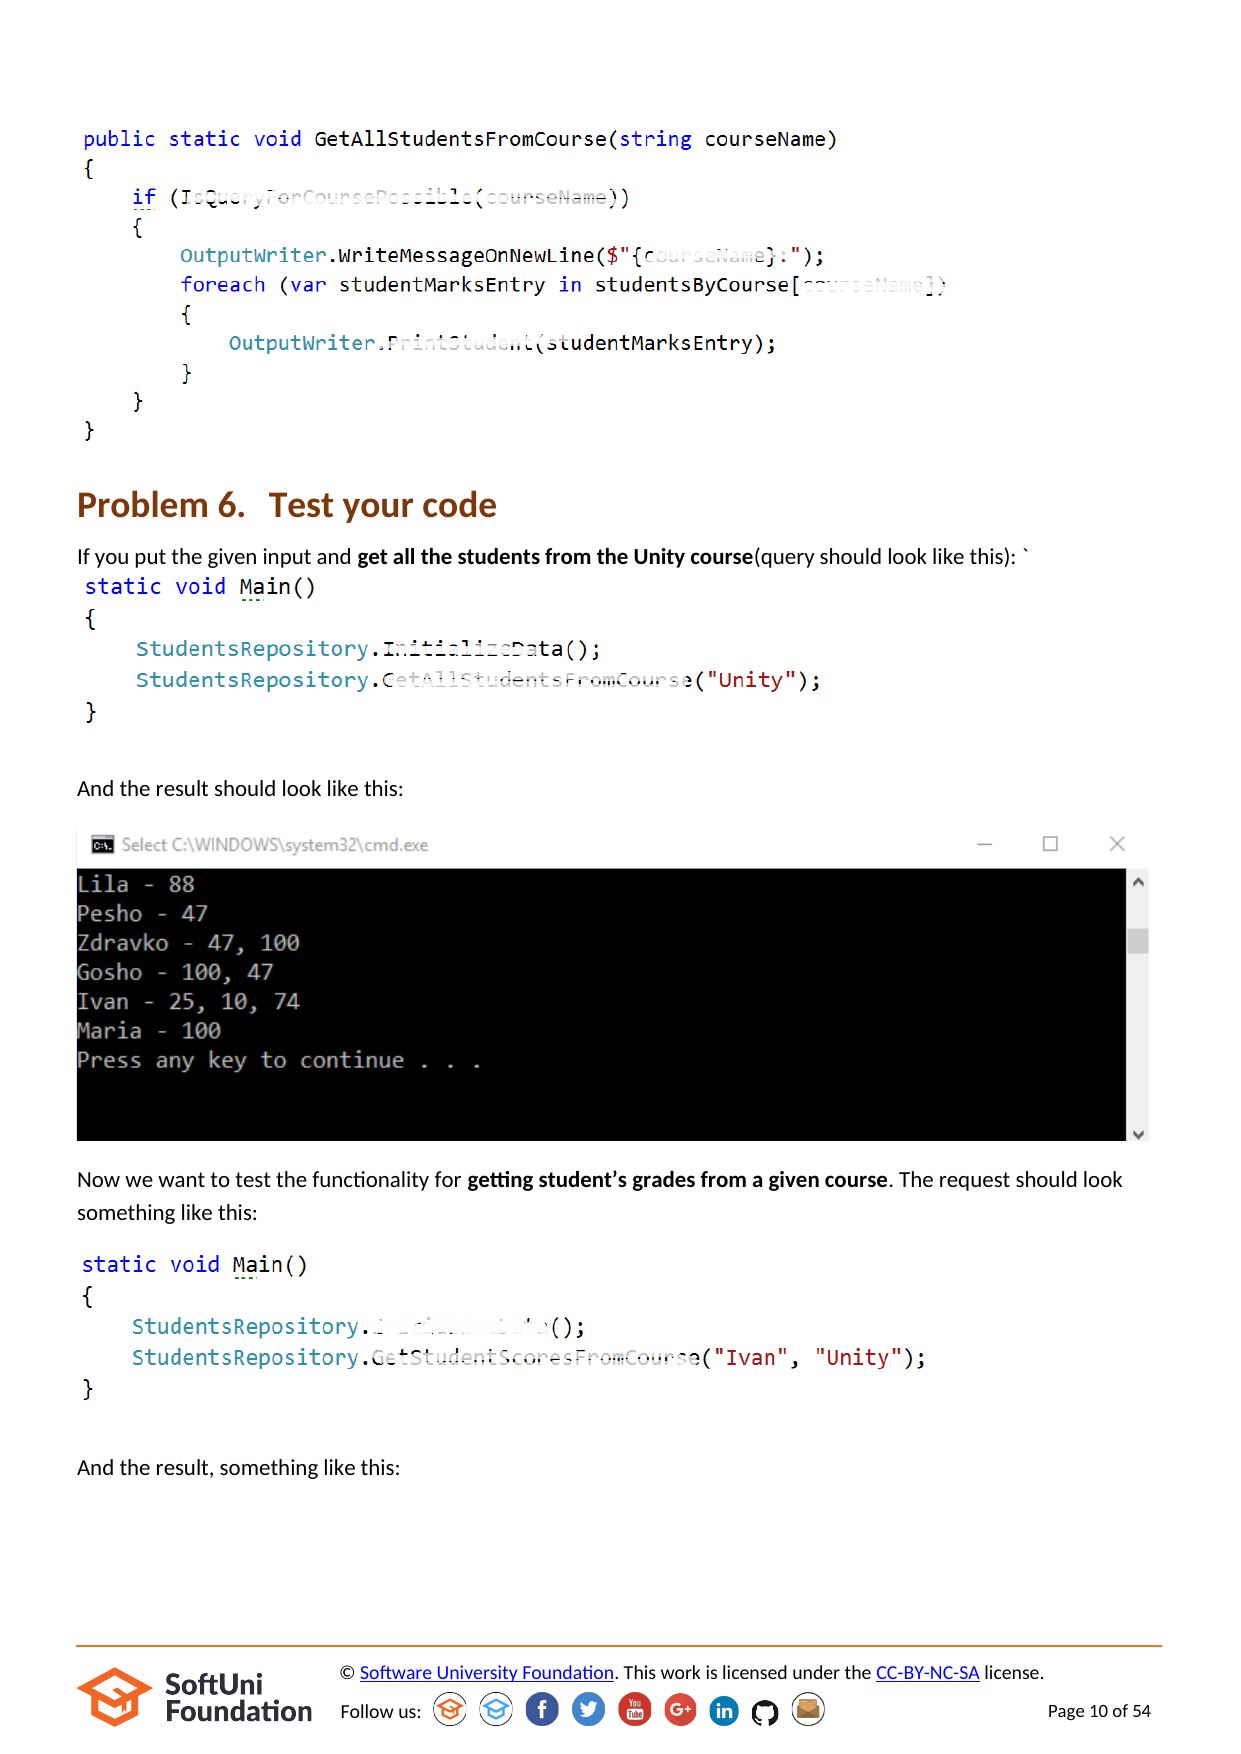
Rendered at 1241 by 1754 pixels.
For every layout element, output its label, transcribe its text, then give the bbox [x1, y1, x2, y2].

picture [76, 127, 977, 457]
picture [76, 827, 1149, 1141]
picture [433, 1692, 467, 1726]
picture [664, 1693, 697, 1726]
picture [572, 1692, 605, 1726]
picture [723, 1708, 732, 1717]
subtitle Test your code [77, 481, 1163, 527]
text And the result should look like this: [77, 774, 1163, 802]
picture [76, 1667, 312, 1727]
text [77, 95, 1163, 456]
picture [730, 1717, 739, 1726]
picture [752, 1700, 779, 1726]
picture [525, 1692, 559, 1726]
picture [709, 1717, 718, 1726]
picture [791, 1692, 825, 1726]
picture [479, 1692, 513, 1726]
picture [618, 1692, 652, 1726]
picture [76, 1250, 934, 1428]
text Now we want to test the functionality for getting student’s grades from a given course. The request should look something like this: [77, 1166, 1163, 1226]
text And the result, something like this: [77, 1453, 1163, 1481]
picture [76, 574, 858, 750]
picture [730, 1696, 739, 1705]
picture [709, 1696, 718, 1705]
